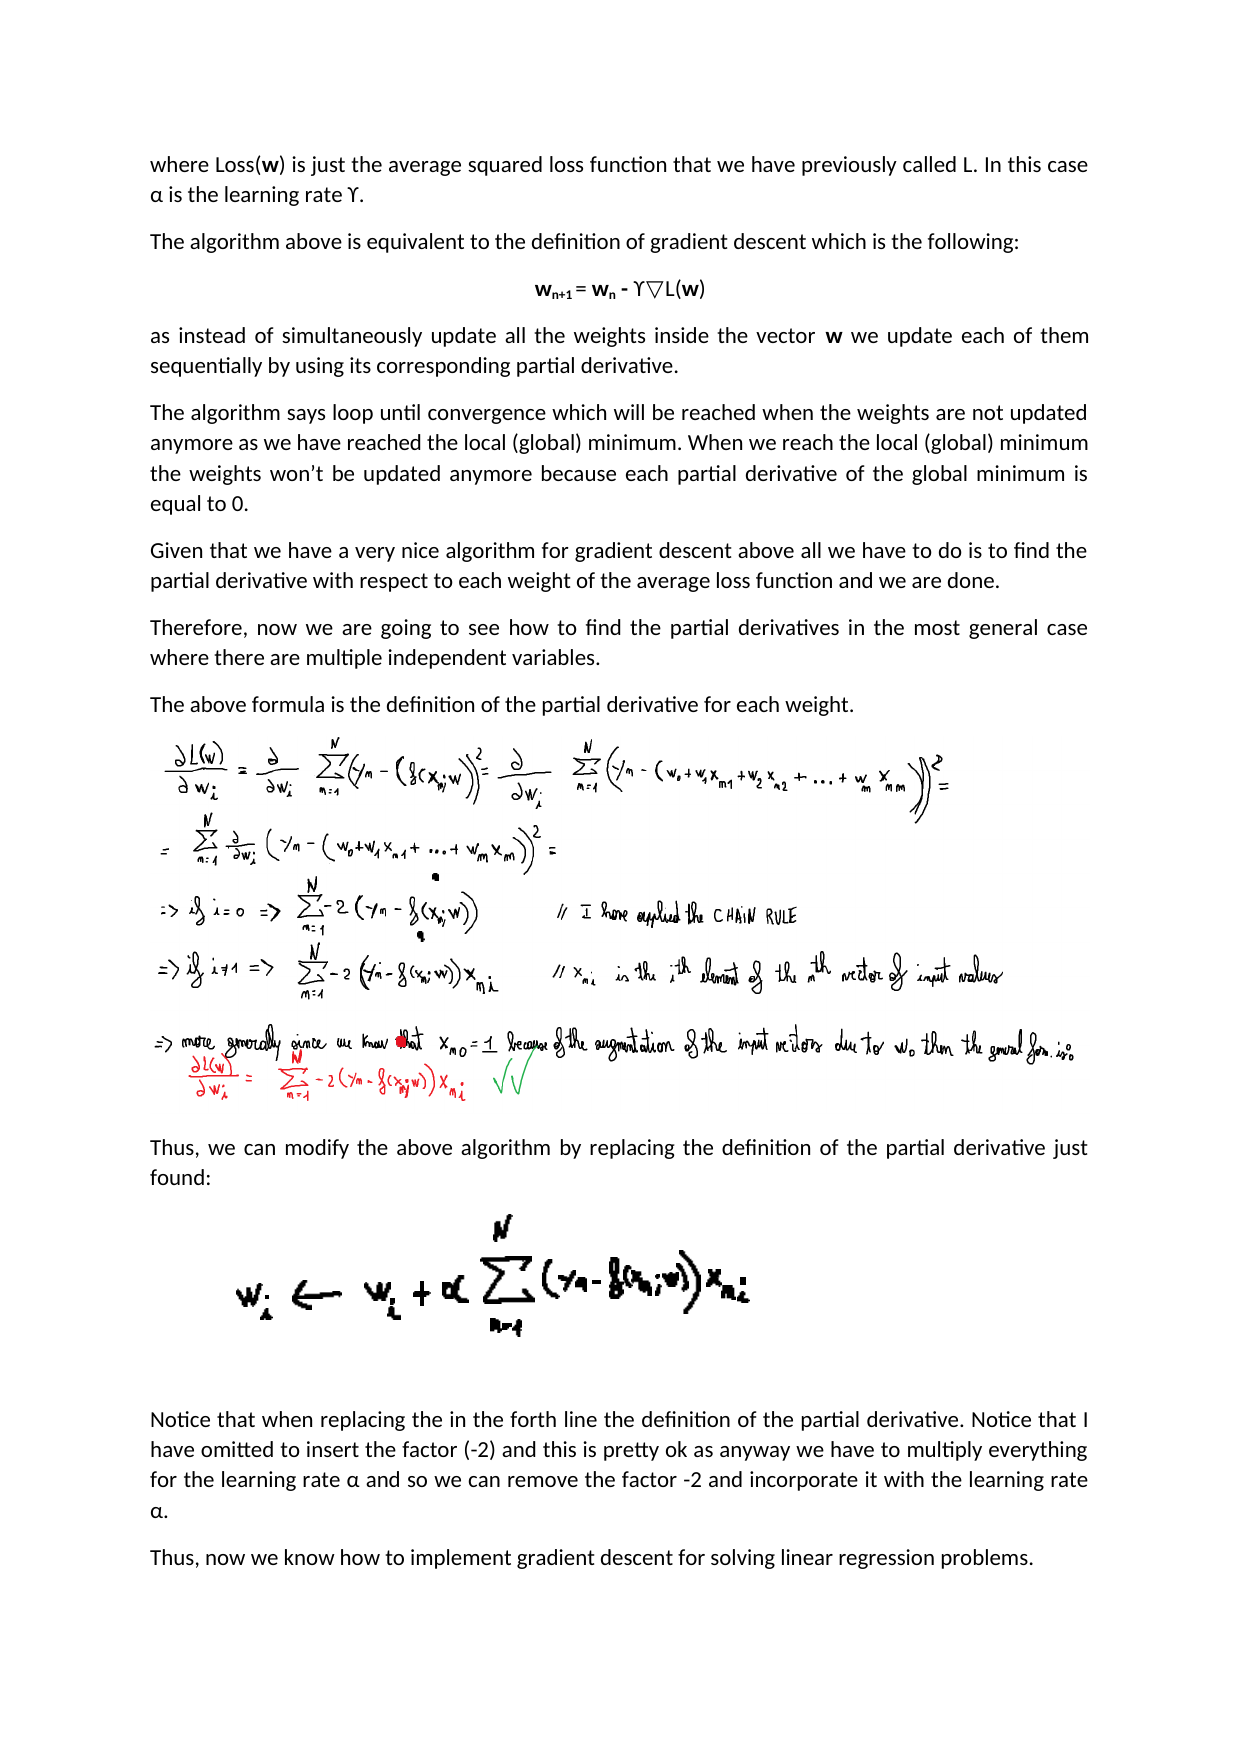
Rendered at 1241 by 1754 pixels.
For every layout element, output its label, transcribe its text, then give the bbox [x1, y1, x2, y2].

text Thus, we can modify the above algorithm by replacing the definition of the partial derivative just found: [150, 1133, 1090, 1191]
picture [413, 1281, 431, 1306]
text where Loss(w) is just the average squared loss function that we have previously called L. In this case α is the learning rate ϒ. [150, 150, 1090, 208]
text Given that we have a very nice algorithm for gradient descent above all we have to do is to find the partial derivative with respect to each weight of the average loss function and we are done. [150, 536, 1090, 594]
picture [609, 1257, 652, 1299]
text as instead of simultaneously update all the weights inside the vector w we update each of them sequentially by using its corresponding partial derivative. [150, 321, 1090, 379]
text Thus, now we know how to implement gradient descent for solving linear regression problems. [150, 1543, 1090, 1571]
picture [542, 1259, 587, 1299]
text The above formula is the definition of the partial derivative for each weight. [150, 690, 1090, 718]
text Therefore, now we are going to see how to find the partial derivatives in the most general case where there are multiple independent variables. [150, 613, 1090, 671]
picture [740, 1277, 746, 1285]
text wn+1 = wn - ϒ▽L(w) [150, 274, 1090, 302]
picture [150, 736, 1091, 1114]
picture [387, 1306, 401, 1320]
picture [260, 1308, 273, 1320]
picture [480, 1256, 535, 1304]
picture [490, 1318, 522, 1337]
picture [655, 1250, 701, 1314]
picture [706, 1269, 736, 1300]
picture [493, 1214, 513, 1242]
picture [364, 1282, 395, 1305]
picture [236, 1283, 263, 1307]
text Notice that when replacing the in the forth line the definition of the partial derivative. Notice that I have omitted to insert the factor (-2) and this is pretty ok as anyway we have to multiply everything for the learning rate α and so we can remove the factor -2 and incorporate it with the learning rate α. [150, 1405, 1090, 1524]
text The algorithm says loop until convergence which will be reached when the weights are not updated anymore as we have reached the local (global) minimum. When we reach the local (global) minimum the weights won’t be updated anymore because each partial derivative of the global minimum is equal to 0. [150, 398, 1090, 517]
picture [292, 1280, 342, 1310]
picture [737, 1291, 750, 1303]
picture [442, 1275, 469, 1303]
text The algorithm above is equivalent to the definition of gradient descent which is the following: [150, 227, 1090, 255]
